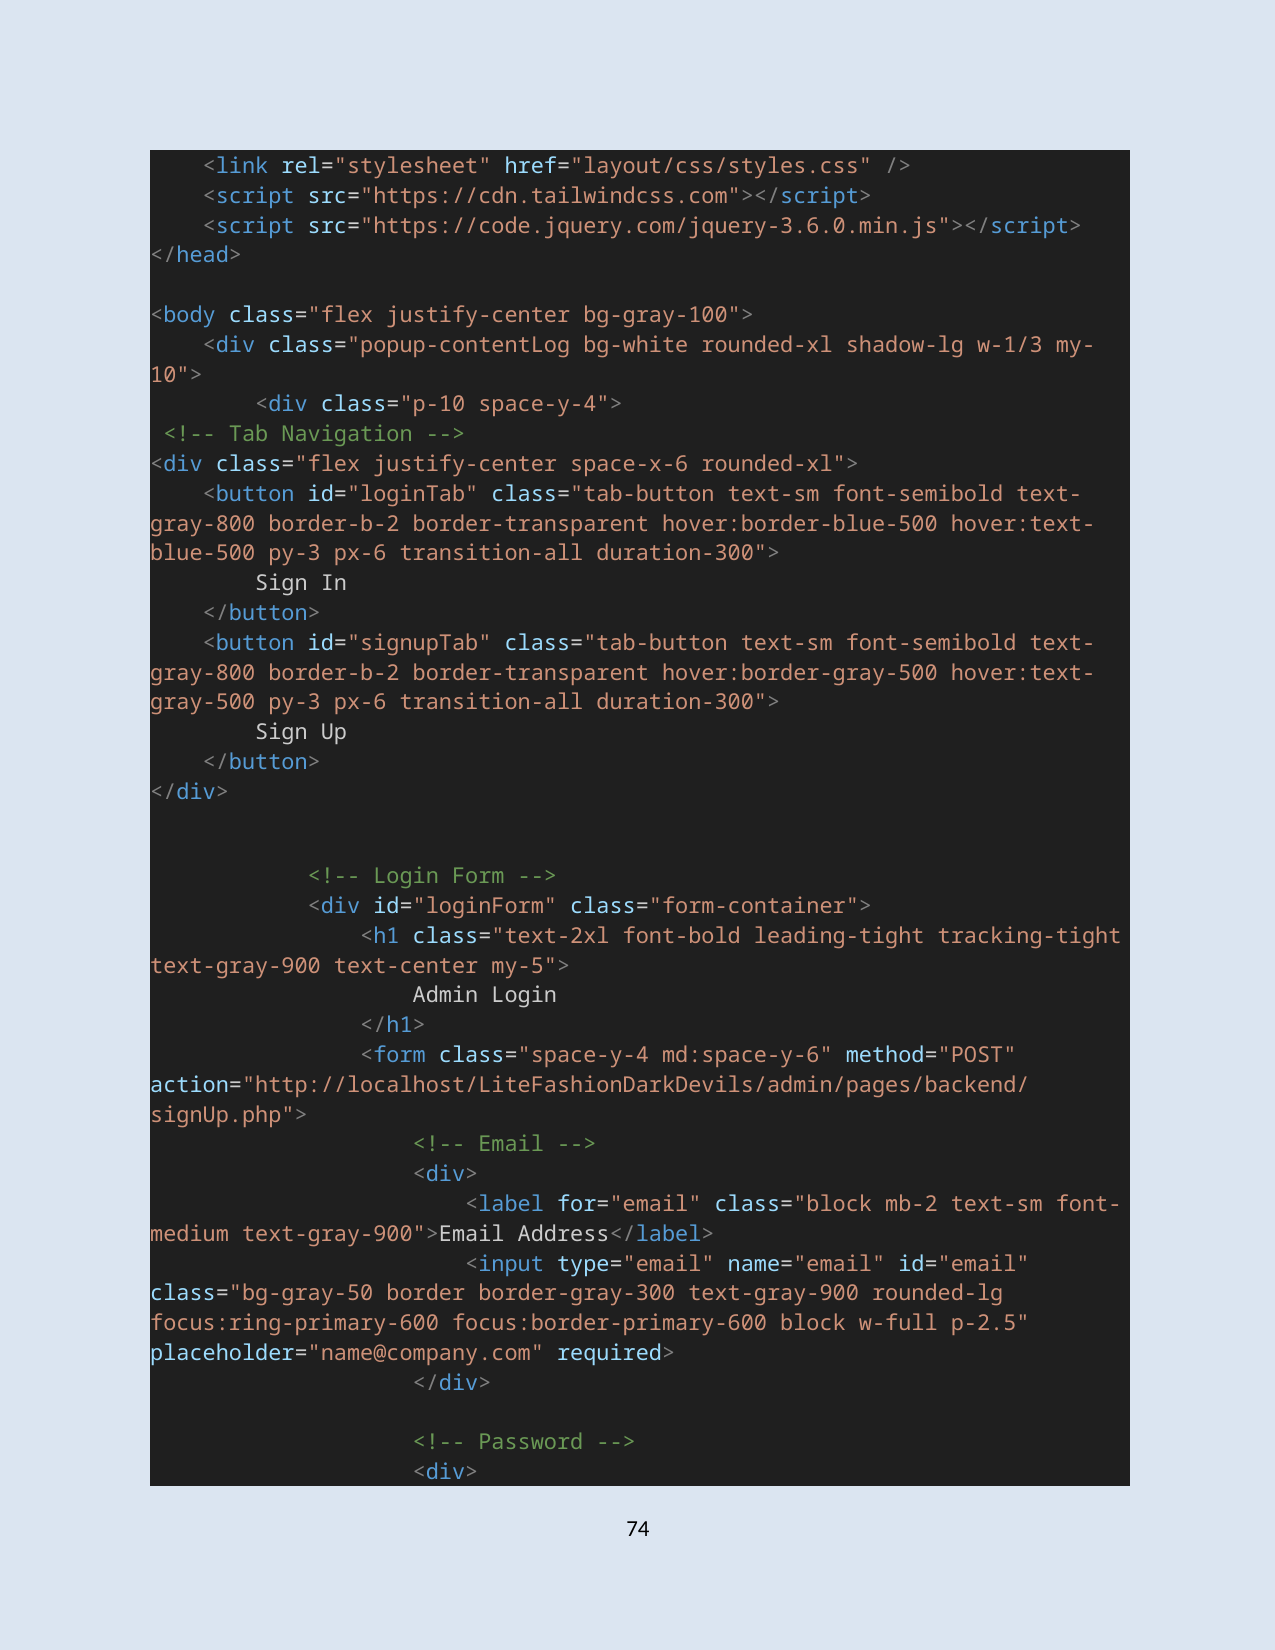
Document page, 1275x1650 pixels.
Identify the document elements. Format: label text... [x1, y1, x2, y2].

text </h1> [150, 1009, 1130, 1039]
text <!-- Email --> [150, 1128, 1130, 1158]
text Admin Login [150, 979, 1130, 1009]
text </head> [150, 239, 1130, 269]
text <form class="space-y-4 md:space-y-6" method="POST" action="http://localhost/LiteFashionDarkDevils/admin/pages/backend/signUp.php"> [150, 1039, 1130, 1128]
text </button> [150, 746, 1130, 776]
text <button id="loginTab" class="tab-button text-sm font-semibold text-gray-800 border-b-2 border-transparent hover:border-blue-500 hover:text-blue-500 py-3 px-6 transition-all duration-300"> [150, 478, 1130, 567]
text <h1 class="text-2xl font-bold leading-tight tracking-tight text-gray-900 text-center my-5"> [150, 920, 1130, 979]
text <button id="signupTab" class="tab-button text-sm font-semibold text-gray-800 border-b-2 border-transparent hover:border-gray-500 hover:text-gray-500 py-3 px-6 transition-all duration-300"> [150, 627, 1130, 716]
text <input type="email" name="email" id="email" class="bg-gray-50 border border-gray-300 text-gray-900 rounded-lg focus:ring-primary-600 focus:border-primary-600 block w-full p-2.5" placeholder="name@company.com" required> [150, 1247, 1130, 1367]
text <label for="email" class="block mb-2 text-sm font-medium text-gray-900">Email Address</label> [150, 1188, 1130, 1247]
text <script src="https://code.jquery.com/jquery-3.6.0.min.js"></script> [150, 209, 1130, 239]
text <!-- Tab Navigation --> [150, 418, 1130, 448]
text <div class="p-10 space-y-4"> [150, 388, 1130, 418]
text <!-- Login Form --> [150, 860, 1130, 890]
text <div id="loginForm" class="form-container"> [150, 890, 1130, 920]
text </button> [150, 597, 1130, 627]
text <body class="flex justify-center bg-gray-100"> [150, 299, 1130, 329]
text <script src="https://cdn.tailwindcss.com"></script> [150, 180, 1130, 209]
text <div class="popup-contentLog bg-white rounded-xl shadow-lg w-1/3 my-10"> [150, 329, 1130, 388]
text </div> [150, 776, 1130, 805]
text Sign In [150, 567, 1130, 597]
text <div> [150, 1456, 1130, 1486]
text Sign Up [150, 716, 1130, 746]
text </div> [150, 1367, 1130, 1396]
text <!-- Password --> [150, 1426, 1130, 1456]
text <div> [150, 1158, 1130, 1188]
text <div class="flex justify-center space-x-6 rounded-xl"> [150, 448, 1130, 478]
text <link rel="stylesheet" href="layout/css/styles.css" /> [150, 150, 1130, 180]
